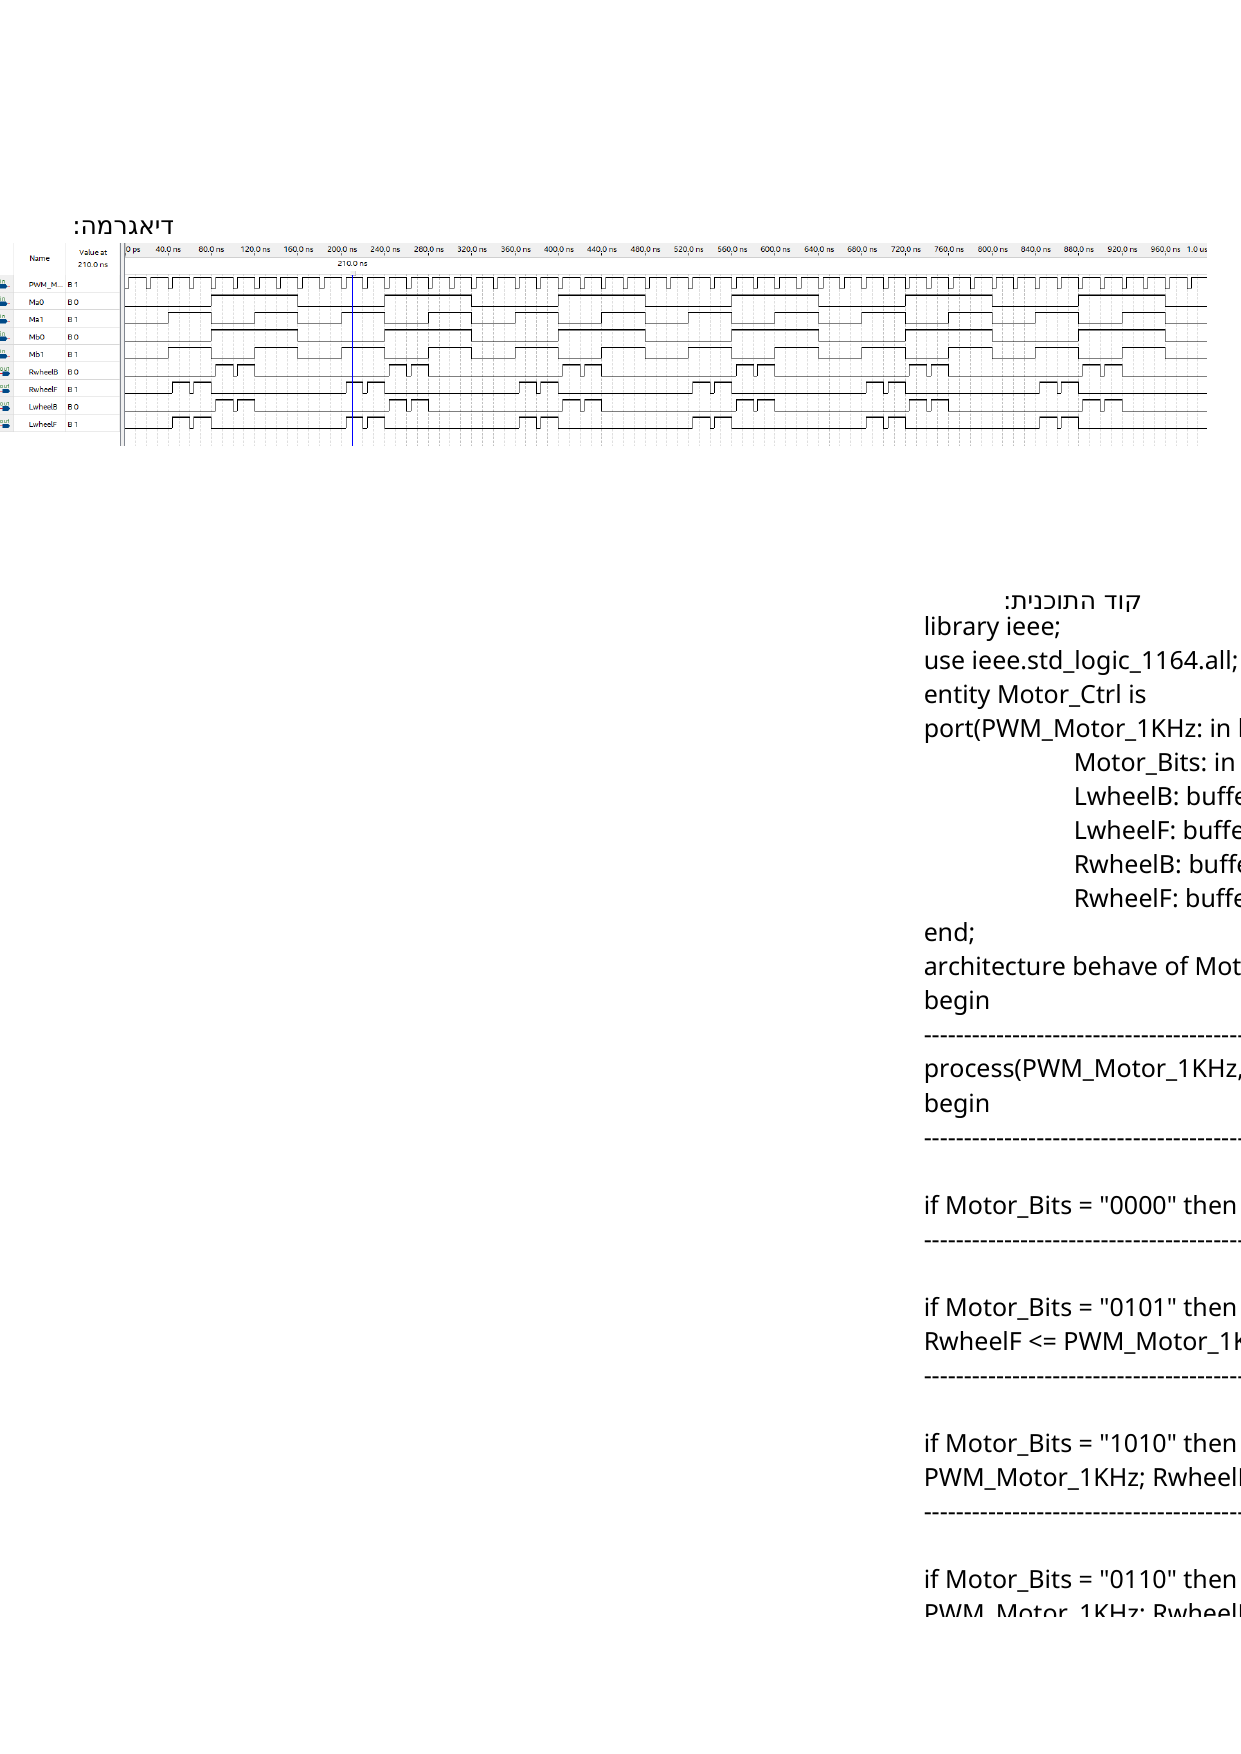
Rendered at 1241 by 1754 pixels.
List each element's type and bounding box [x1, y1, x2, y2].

picture [0, 243, 1207, 446]
